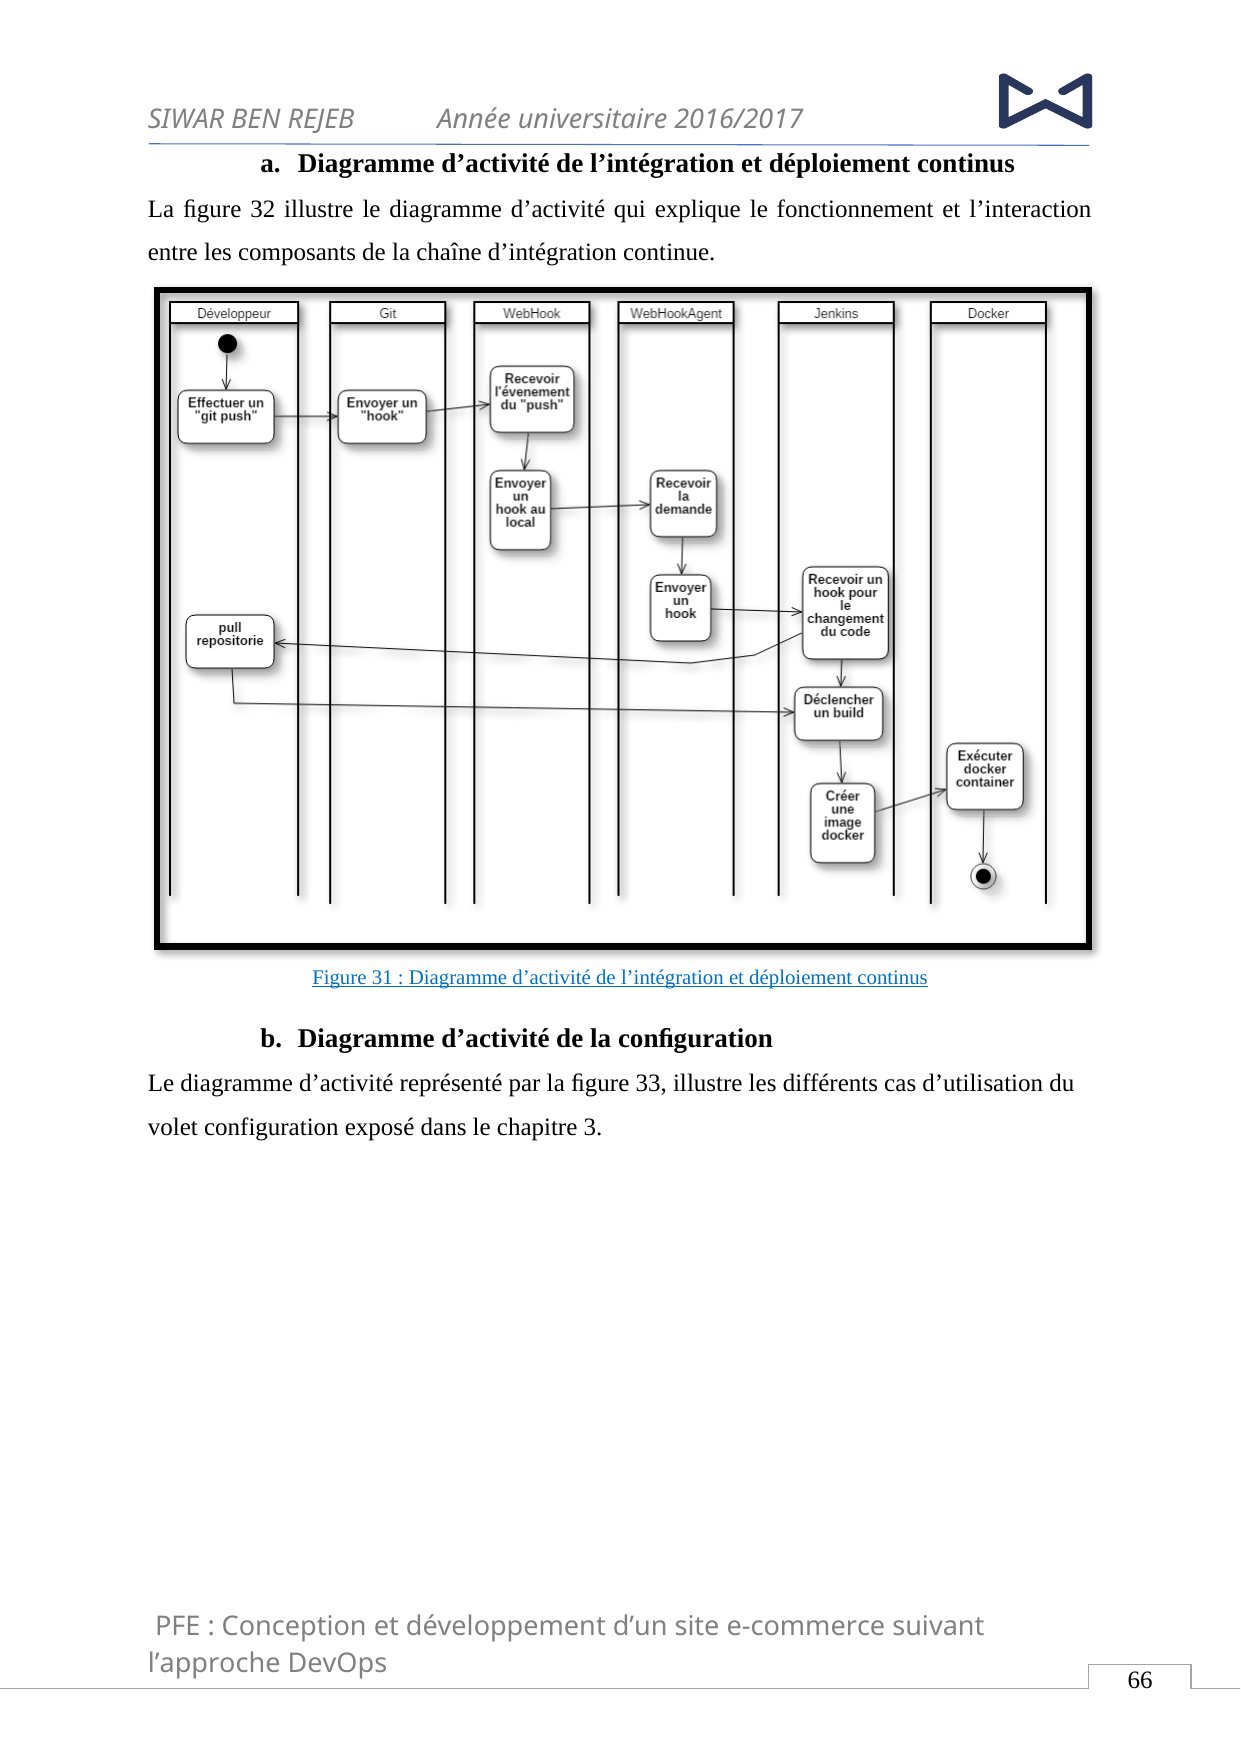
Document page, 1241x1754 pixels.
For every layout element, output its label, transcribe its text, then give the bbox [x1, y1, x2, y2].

text Figure 31 : Diagramme d’activité de l’intégration et déploiement continus [148, 965, 1093, 989]
subtitle Diagramme d’activité de la conﬁguration [260, 1022, 1093, 1053]
picture [998, 73, 1093, 129]
text La ﬁgure 32 illustre le diagramme d’activité qui explique le fonctionnement et l’interaction entre les composants de la chaîne d’intégration continue. [148, 194, 1093, 266]
picture [160, 293, 1086, 943]
text Le diagramme d’activité représenté par la ﬁgure 33, illustre les différents cas d’utilisation du volet configuration exposé dans le chapitre 3. [148, 1068, 1093, 1140]
subtitle Diagramme d’activité de l’intégration et déploiement continus [260, 148, 1093, 179]
